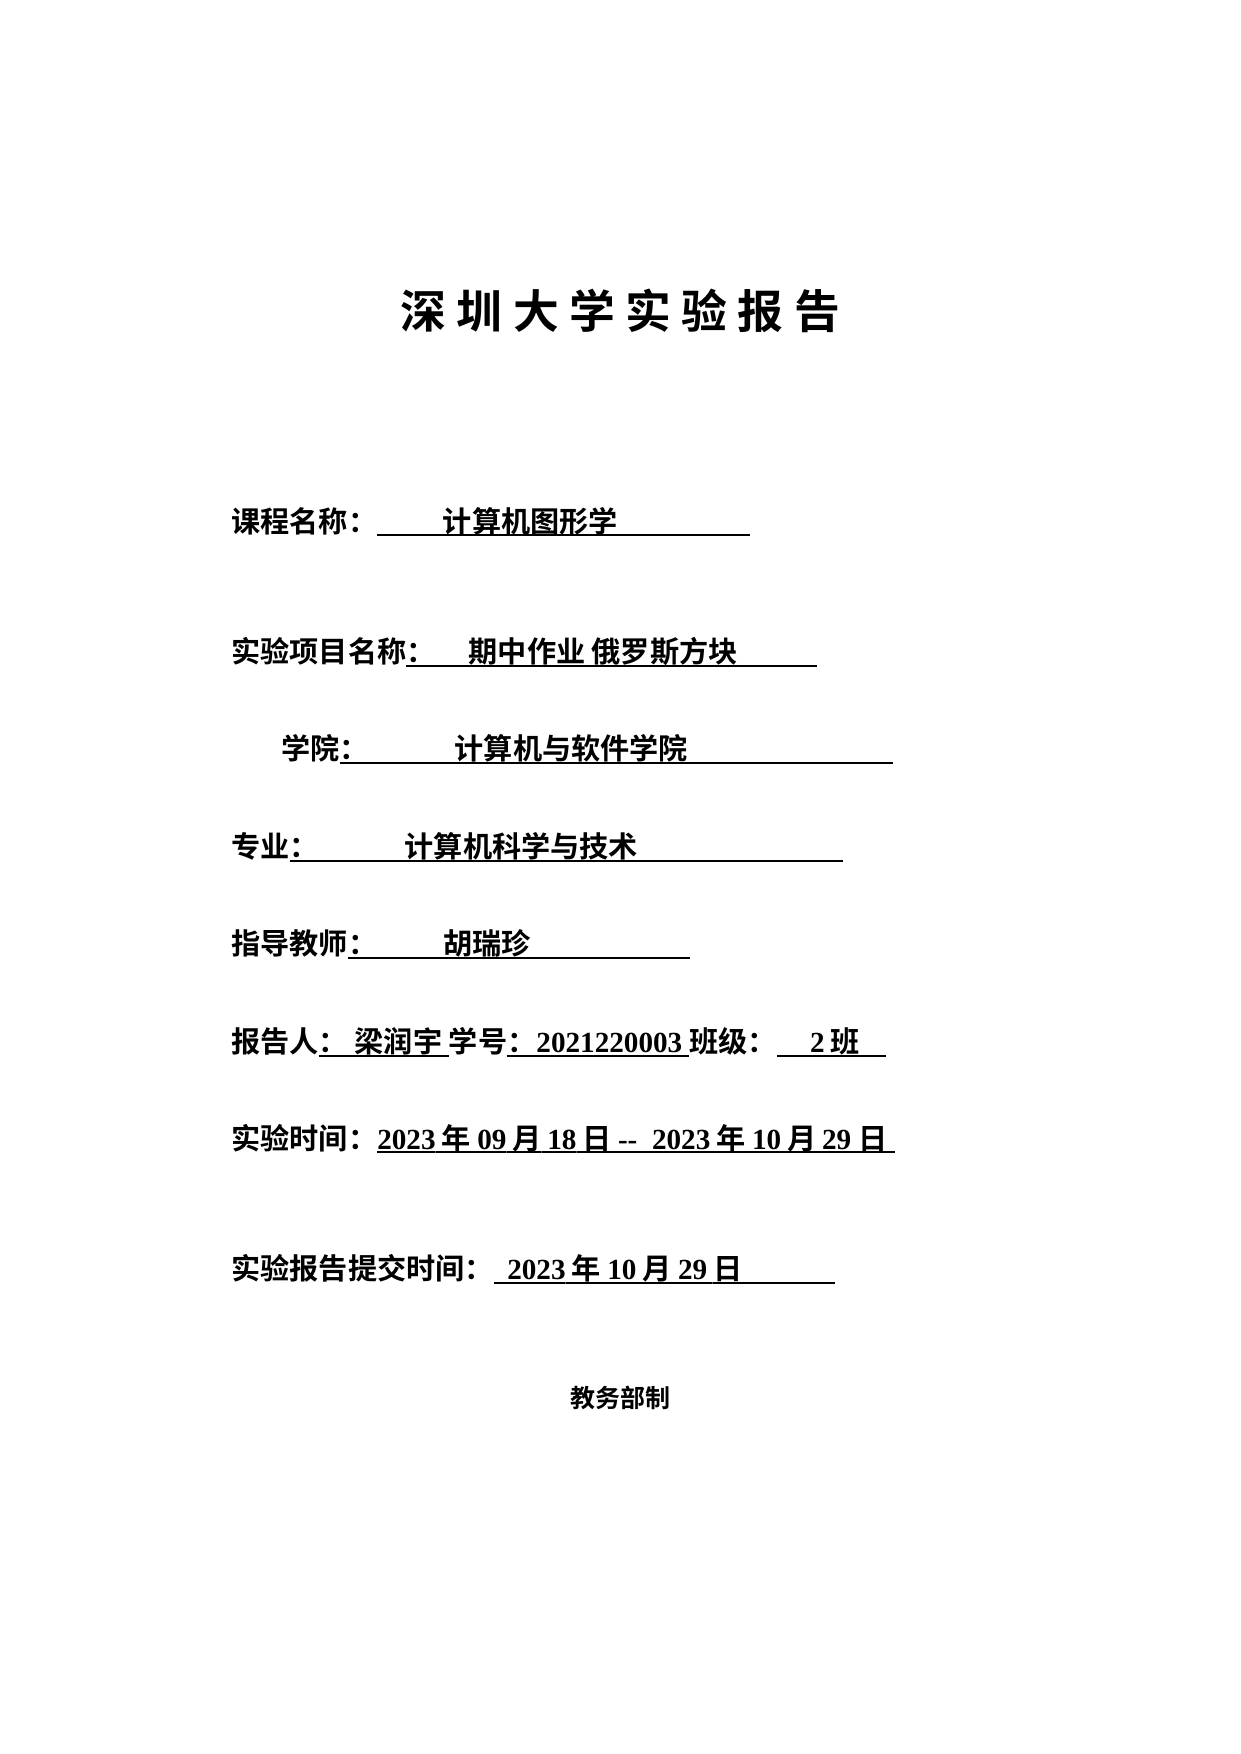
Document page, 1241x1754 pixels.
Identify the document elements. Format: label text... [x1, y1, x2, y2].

text 报告人： 梁润宇 学号：2021220003 班级： 2班 [187, 1007, 1053, 1072]
text 实验报告提交时间： 2023年 10月 29日 [187, 1234, 1053, 1299]
text 指导教师： 胡瑞珍 [187, 909, 1053, 974]
text 课程名称： 计算机图形学 [187, 487, 1053, 552]
text 实验时间：2023年 09月18日 -- 2023年 10月29 日 [187, 1104, 1053, 1169]
text 专业： 计算机科学与技术 [187, 812, 1053, 877]
text 深 圳 大 学 实 验 报 告 [187, 259, 1053, 357]
text 学院： 计算机与软件学院 [281, 714, 1053, 779]
text 实验项目名称： 期中作业 俄罗斯方块 [187, 617, 1053, 682]
text 教务部制 [187, 1364, 1053, 1429]
